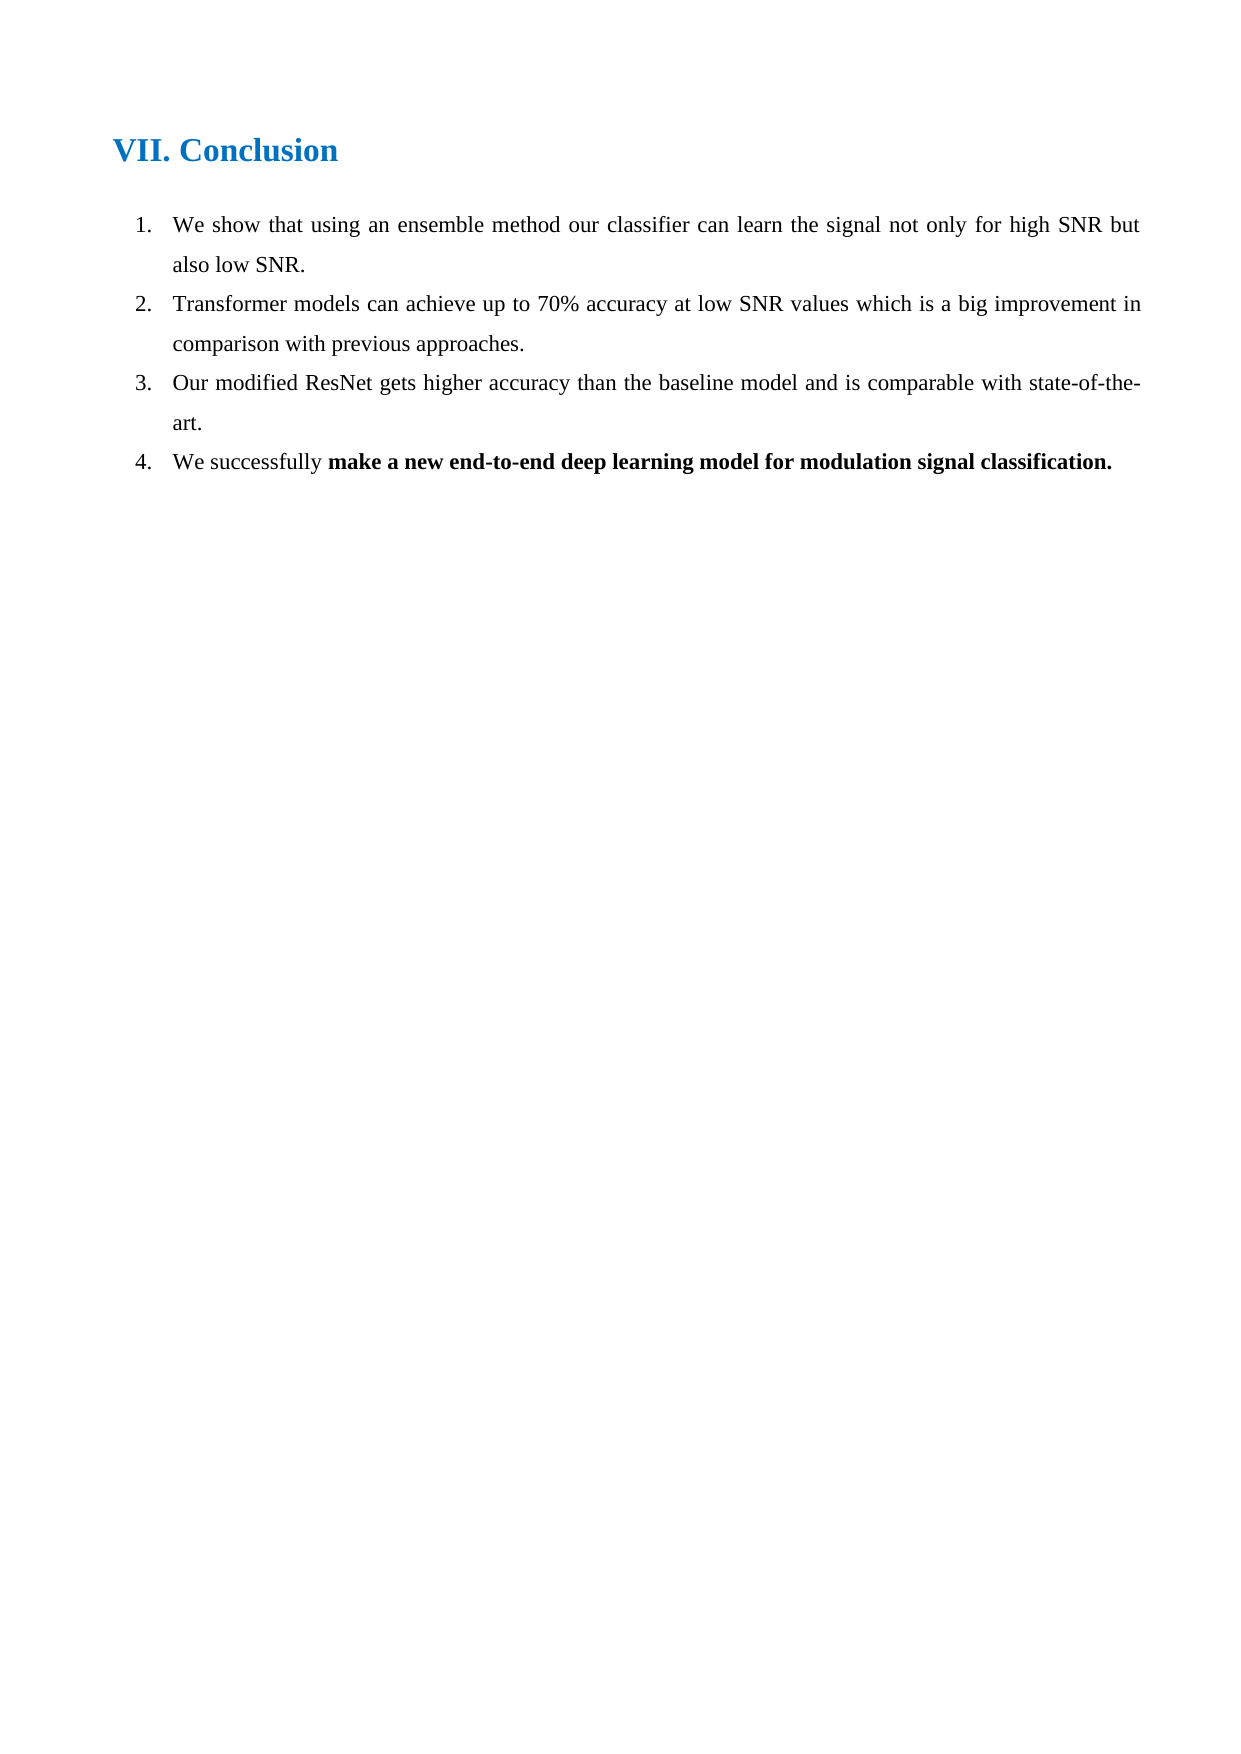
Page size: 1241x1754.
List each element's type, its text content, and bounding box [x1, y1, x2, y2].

text VII. Conclusion [97, 130, 1143, 168]
list Transformer models can achieve up to 70% accuracy at low SNR values which is a big improvement in comparison with previous approaches. [135, 290, 1143, 356]
list Our modified ResNet gets higher accuracy than the baseline model and is comparable with state-of-the-art. [135, 369, 1143, 435]
list We successfully make a new end-to-end deep learning model for modulation signal classification. [135, 448, 1143, 475]
list We show that using an ensemble method our classifier can learn the signal not only for high SNR but also low SNR. [135, 211, 1143, 277]
